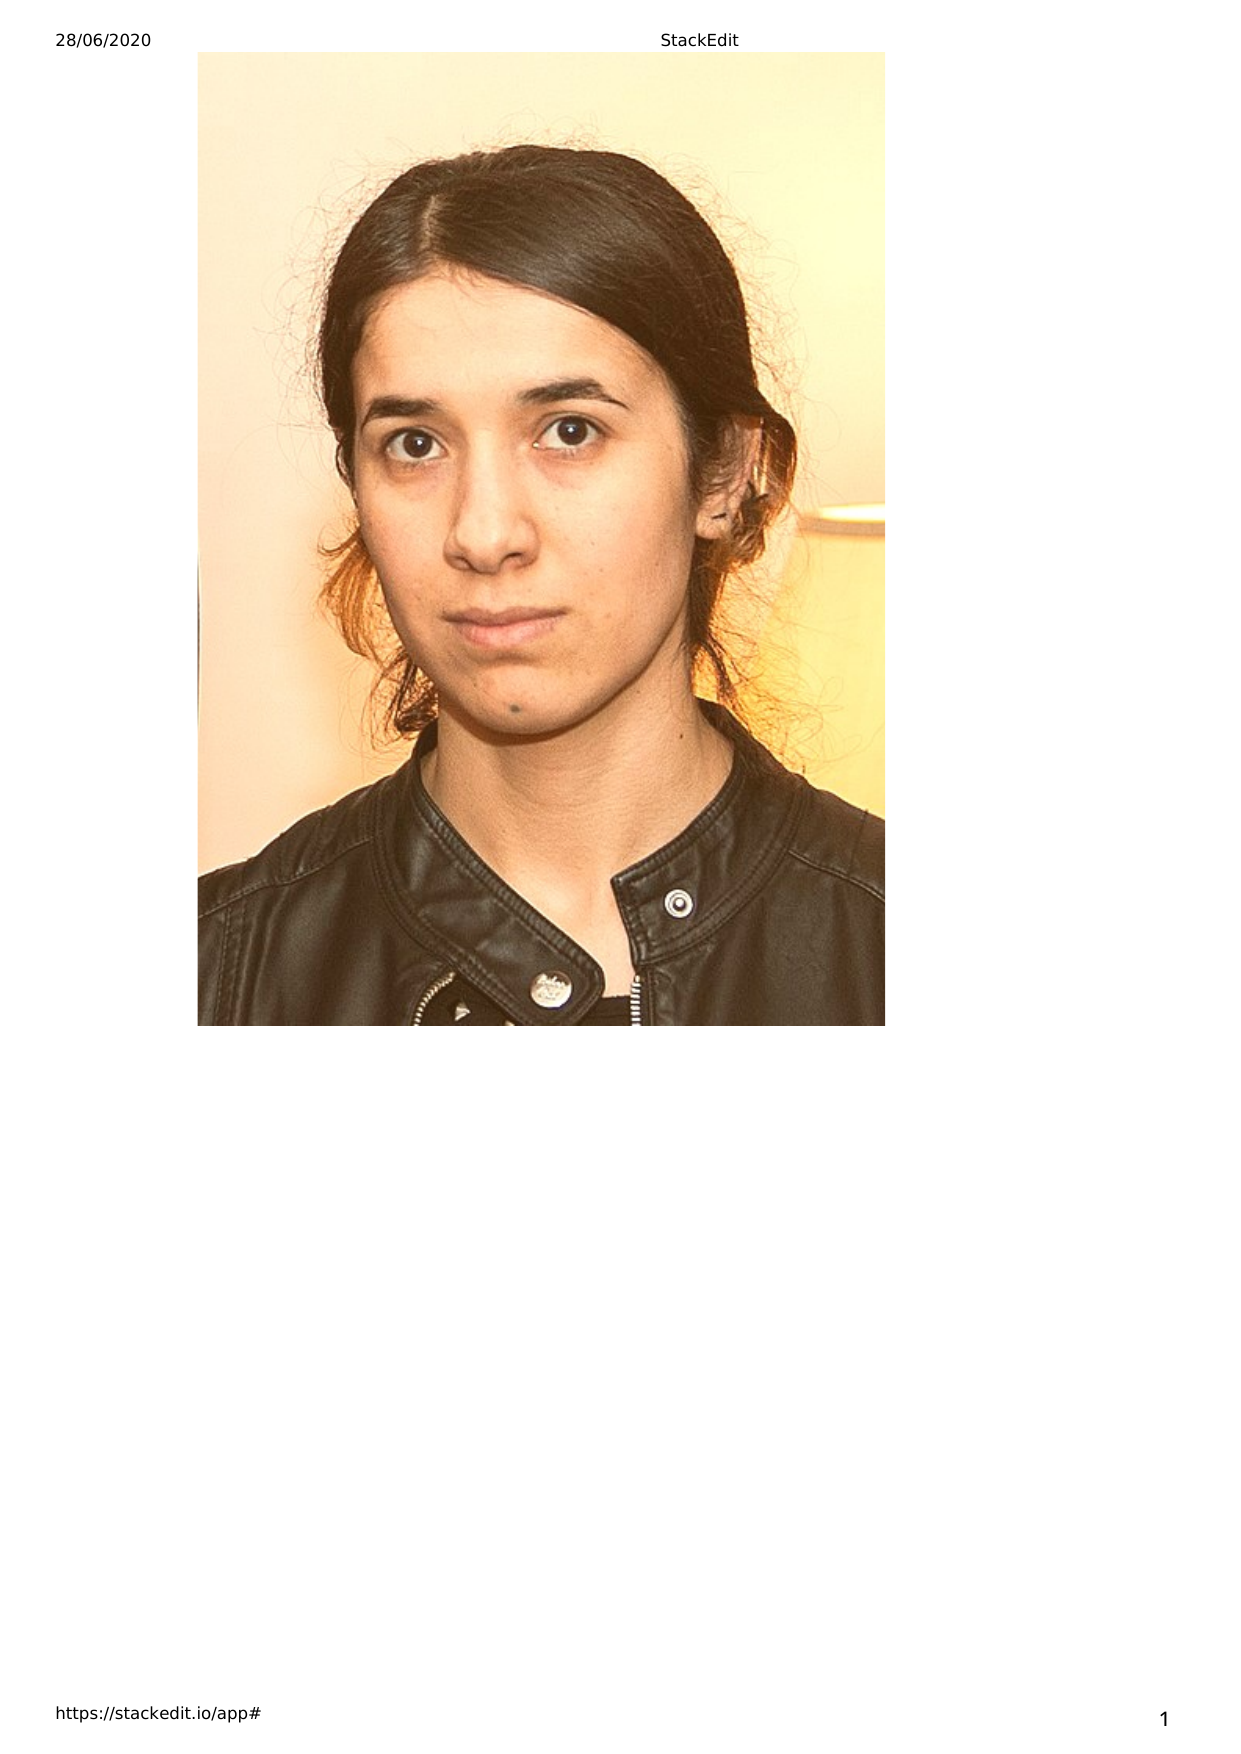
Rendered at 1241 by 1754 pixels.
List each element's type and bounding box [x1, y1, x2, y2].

picture [197, 52, 886, 1026]
